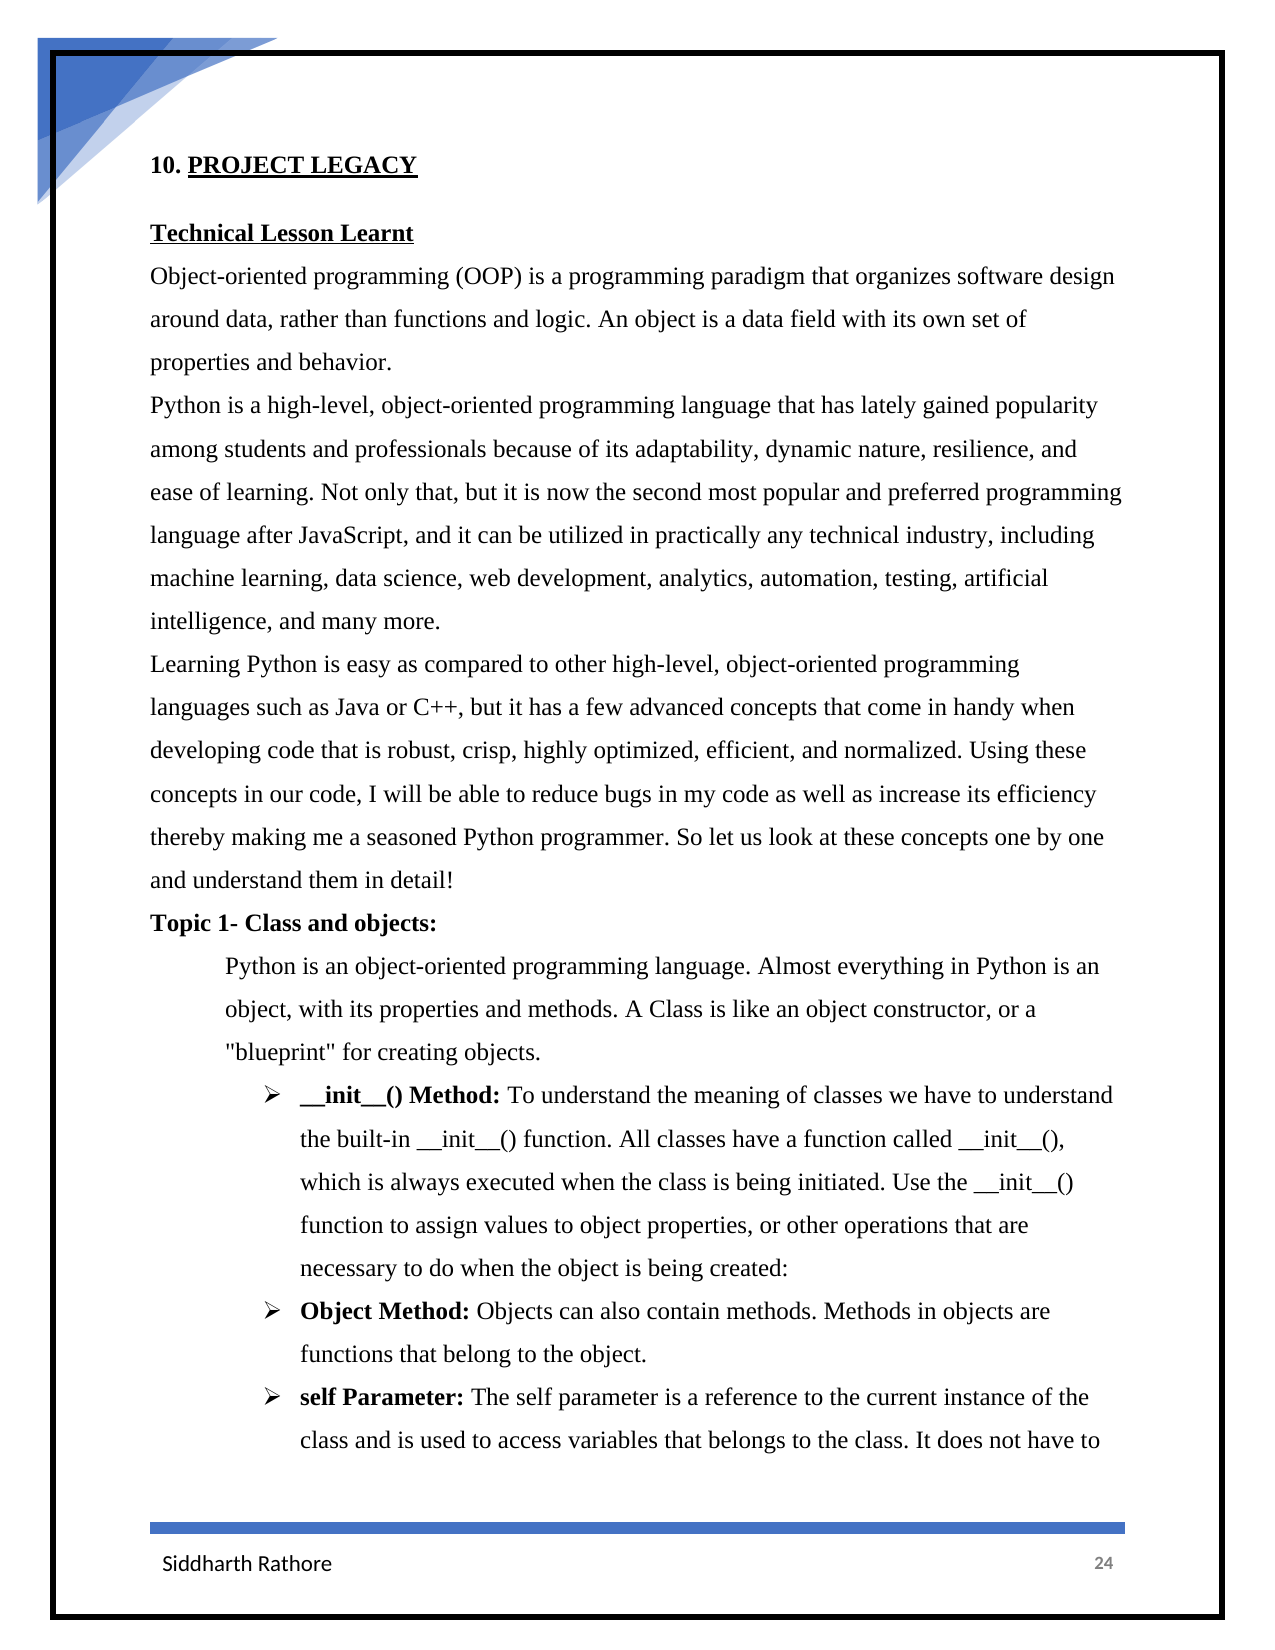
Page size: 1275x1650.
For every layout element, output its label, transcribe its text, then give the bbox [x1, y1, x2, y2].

text Learning Python is easy as compared to other high-level, object-oriented programming languages such as Java or C++, but it has a few advanced concepts that come in handy when developing code that is robust, crisp, highly optimized, efficient, and normalized. Using these concepts in our code, I will be able to reduce bugs in my code as well as increase its efficiency thereby making me a seasoned Python programmer. So let us look at these concepts one by one and understand them in detail! [150, 649, 1125, 894]
list Python is an object-oriented programming language. Almost everything in Python is an object, with its properties and methods. A Class is like an object constructor, or a "blueprint" for creating objects. [225, 951, 1125, 1066]
list Object Method: Objects can also contain methods. Methods in objects are functions that belong to the object. [262, 1296, 1125, 1368]
picture [37, 37, 279, 206]
list __init__() Method: To understand the meaning of classes we have to understand the built-in __init__() function. All classes have a function called __init__(), which is always executed when the class is being initiated. Use the __init__() function to assign values to object properties, or other operations that are necessary to do when the object is being created: [262, 1081, 1125, 1282]
text Object-oriented programming (OOP) is a programming paradigm that organizes software design around data, rather than functions and logic. An object is a data field with its own set of properties and behavior. [150, 261, 1125, 376]
text Technical Lesson Learnt [150, 218, 1125, 247]
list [262, 1382, 1125, 1454]
text Topic 1- Class and objects: [150, 908, 1125, 937]
picture [56, 56, 279, 206]
text Python is a high-level, object-oriented programming language that has lately gained popularity among students and professionals because of its adaptability, dynamic nature, resilience, and ease of learning. Not only that, but it is now the second most popular and preferred programming language after JavaScript, and it can be utilized in practically any technical industry, including machine learning, data science, web development, analytics, automation, testing, artificial intelligence, and many more. [150, 391, 1125, 635]
text 10. PROJECT LEGACY [150, 150, 1125, 179]
